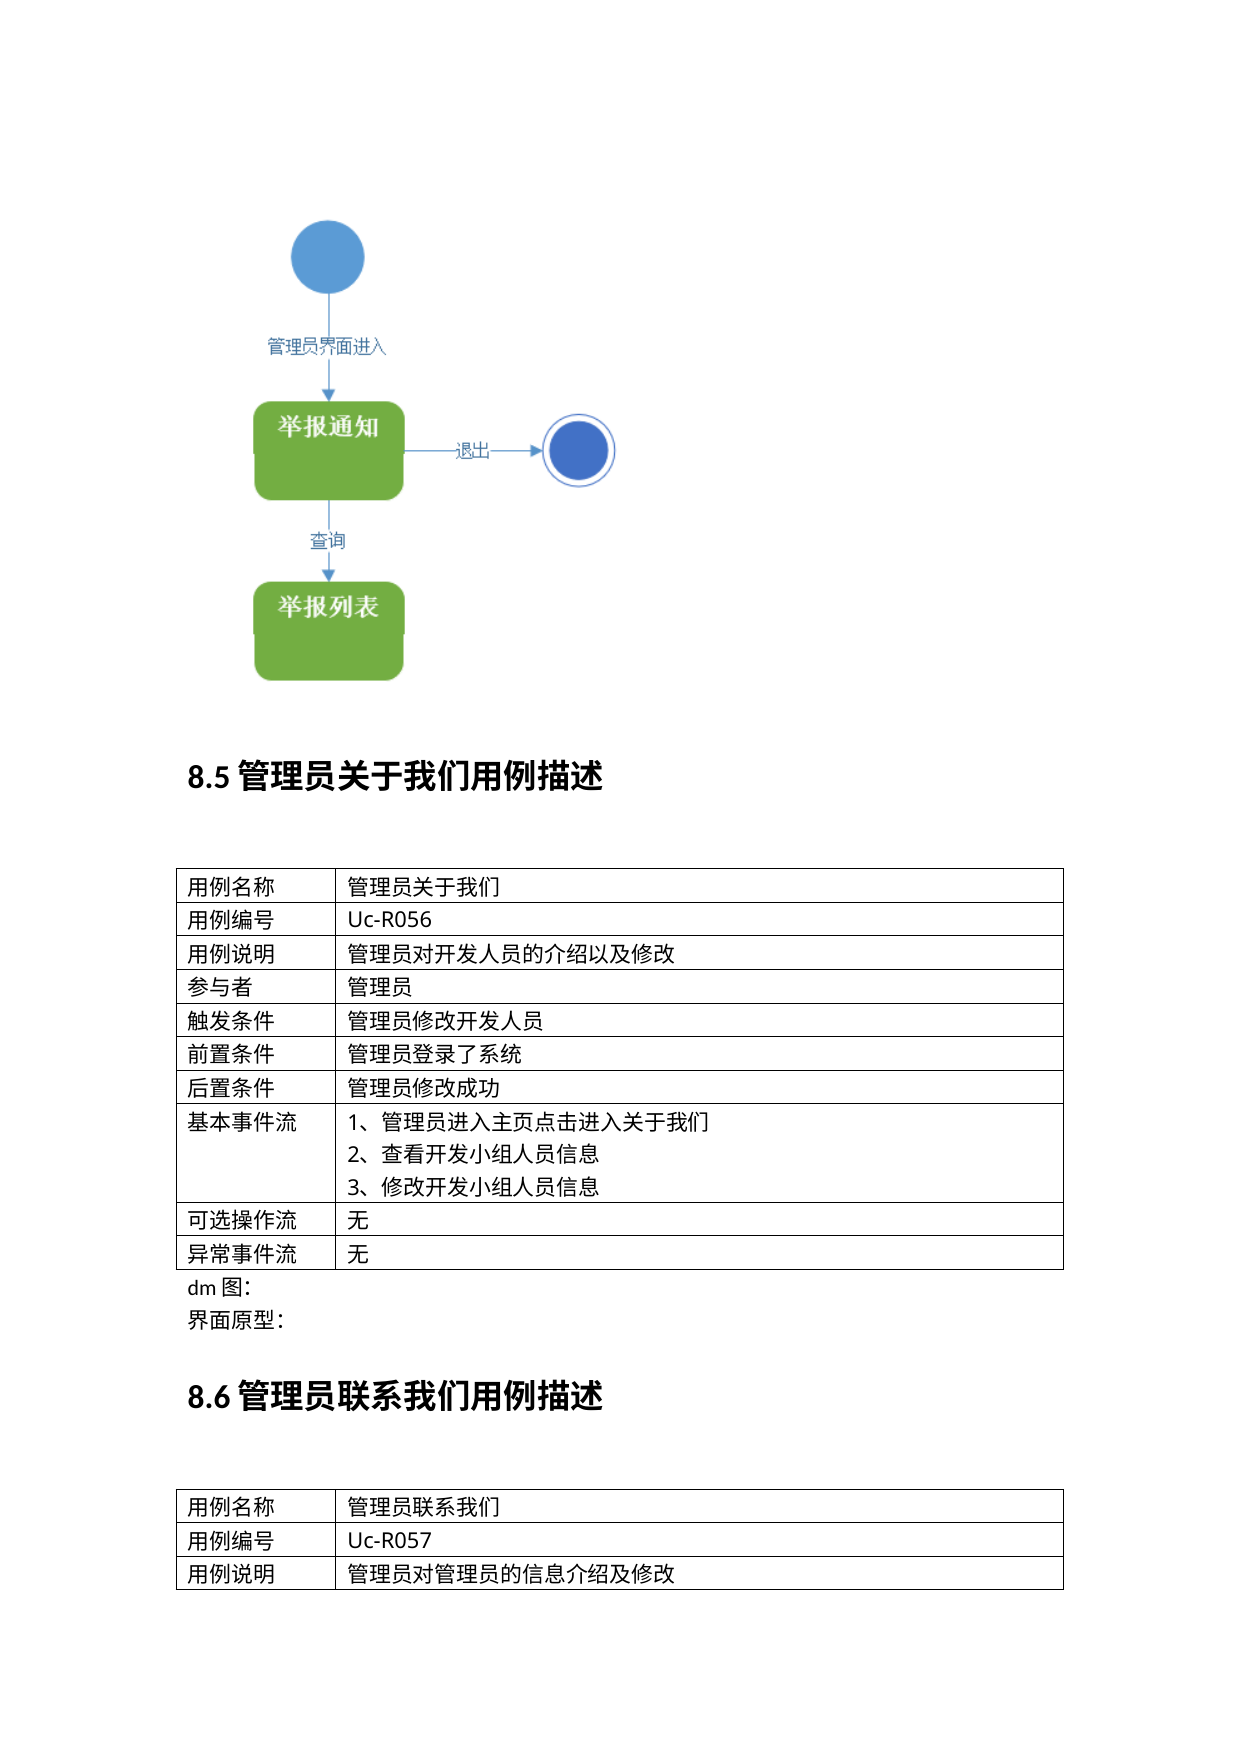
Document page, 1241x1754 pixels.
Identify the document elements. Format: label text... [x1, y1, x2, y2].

table_cell 可选操作流 [177, 1203, 335, 1235]
table_cell 用例说明 [177, 936, 335, 969]
table_cell 管理员修改开发人员 [336, 1004, 1063, 1036]
table_cell 后置条件 [177, 1071, 335, 1103]
table_cell 参与者 [177, 970, 335, 1002]
table_cell 触发条件 [177, 1004, 335, 1036]
table_header 用例名称 [177, 869, 335, 902]
table_cell 用例编号 [177, 903, 335, 935]
table_cell 无 [336, 1203, 1063, 1235]
table_cell 基本事件流 [177, 1104, 335, 1202]
table_header 管理员关于我们 [336, 869, 1063, 902]
table_cell 无 [336, 1236, 1063, 1269]
table_cell 用例说明 [177, 1557, 335, 1589]
table_cell 管理员登录了系统 [336, 1037, 1063, 1069]
table_cell 管理员修改成功 [336, 1071, 1063, 1103]
table_cell Uc-R057 [336, 1523, 1063, 1556]
text 界面原型： [187, 1302, 1053, 1335]
table_header 管理员联系我们 [336, 1490, 1063, 1522]
table_cell 前置条件 [177, 1037, 335, 1069]
table_cell 1、管理员进入主页点击进入关于我们 2、查看开发小组人员信息 3、修改开发小组人员信息 [336, 1104, 1063, 1202]
subtitle 8.6管理员联系我们用例描述 [187, 1362, 1053, 1427]
table_cell 管理员 [336, 970, 1063, 1002]
table_cell Uc-R056 [336, 903, 1063, 935]
table_cell 管理员对开发人员的介绍以及修改 [336, 936, 1063, 969]
text dm图： [187, 1270, 1053, 1302]
picture [187, 162, 634, 702]
table_cell 管理员对管理员的信息介绍及修改 [336, 1557, 1063, 1589]
table_cell 用例编号 [177, 1523, 335, 1556]
subtitle 8.5管理员关于我们用例描述 [187, 742, 1053, 807]
table_cell 异常事件流 [177, 1236, 335, 1269]
table_header 用例名称 [177, 1490, 335, 1522]
